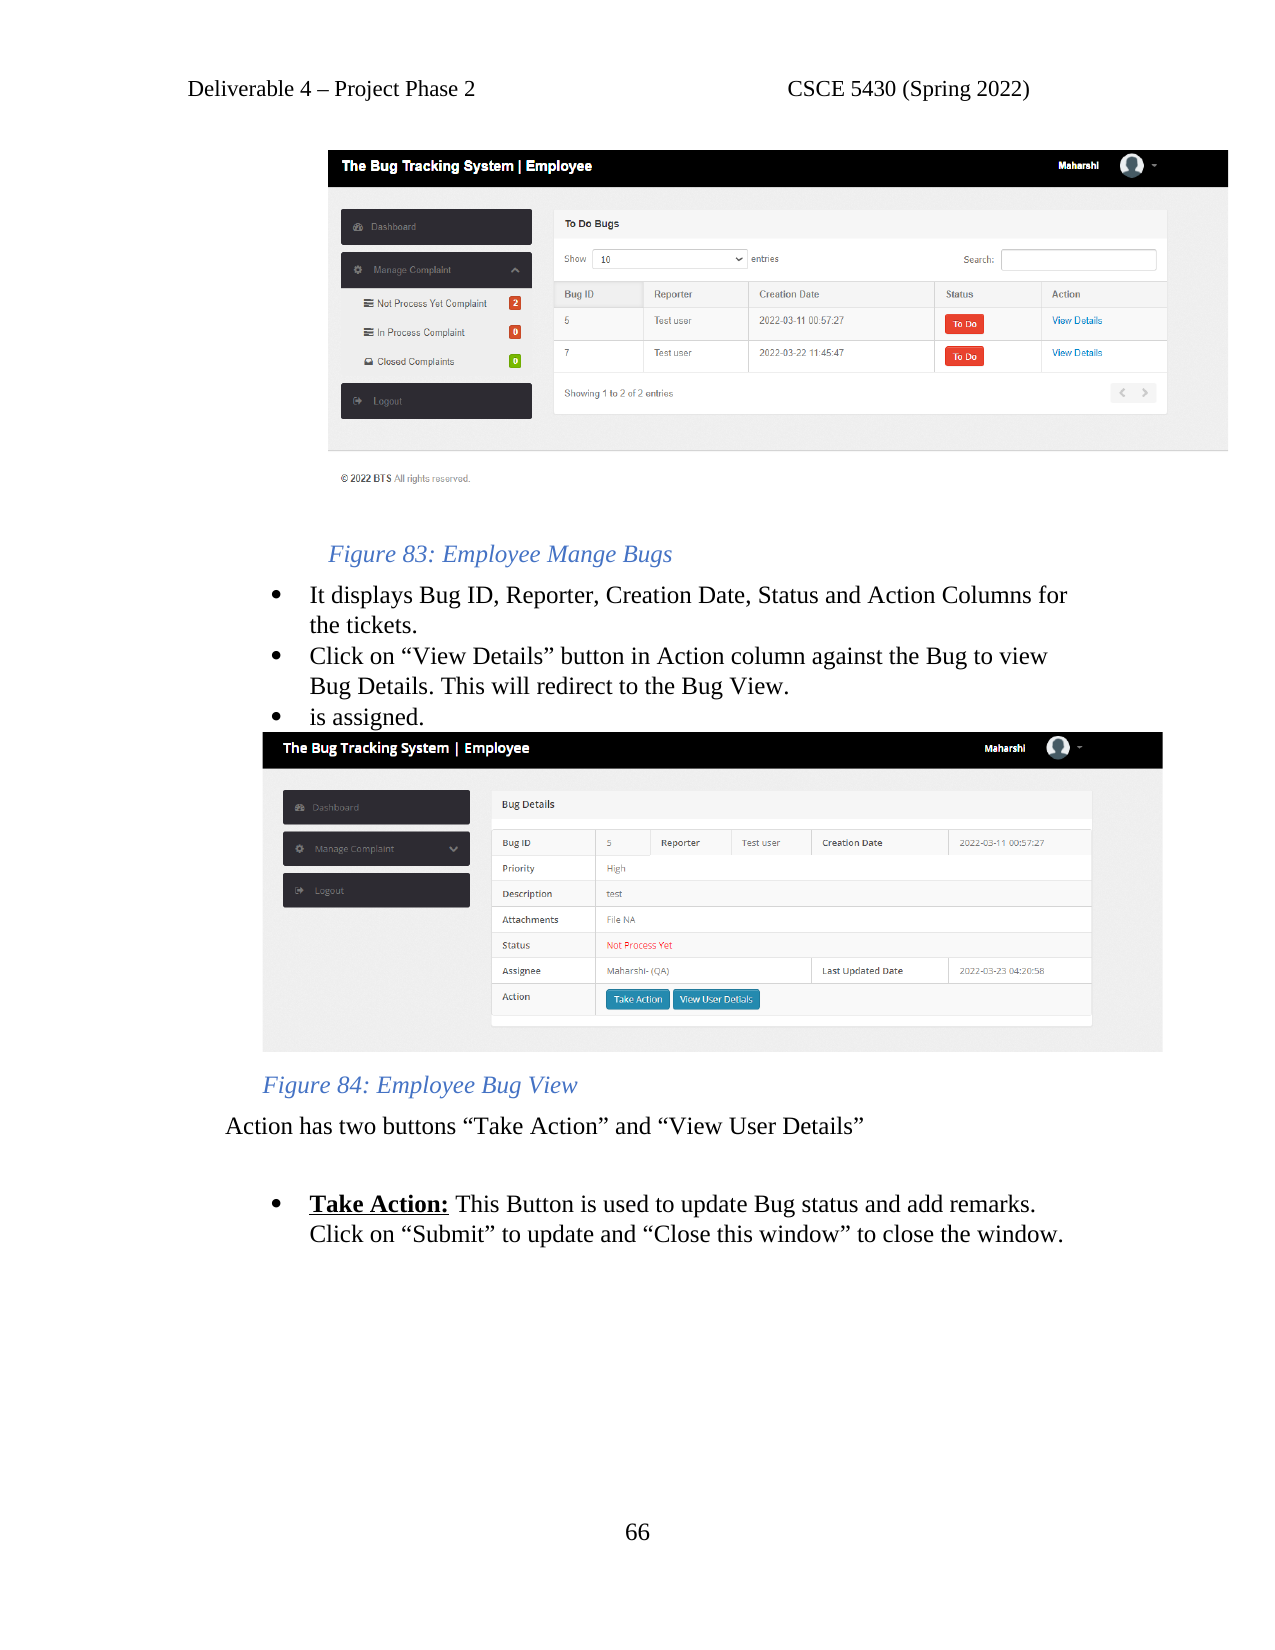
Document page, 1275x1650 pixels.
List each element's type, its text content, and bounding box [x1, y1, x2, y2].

list Click on “View Details” button in Action column against the Bug to view Bug Details. This will redirect to the Bug View. [272, 641, 1087, 700]
list is assigned. [272, 702, 1087, 731]
picture [328, 150, 1229, 521]
list It displays Bug ID, Reporter, Creation Date, Status and Action Columns for the tickets. [272, 580, 1087, 639]
list Take Action: This Button is used to update Bug status and add remarks. Click on “Submit” to update and “Close this window” to close the window. [272, 1189, 1087, 1248]
text Figure 84: Employee Bug View [187, 1070, 1087, 1099]
picture [262, 732, 1163, 1052]
text Figure 83: Employee Mange Bugs [253, 539, 1087, 568]
text Action has two buttons “Take Action” and “View User Details” [187, 1111, 1087, 1140]
